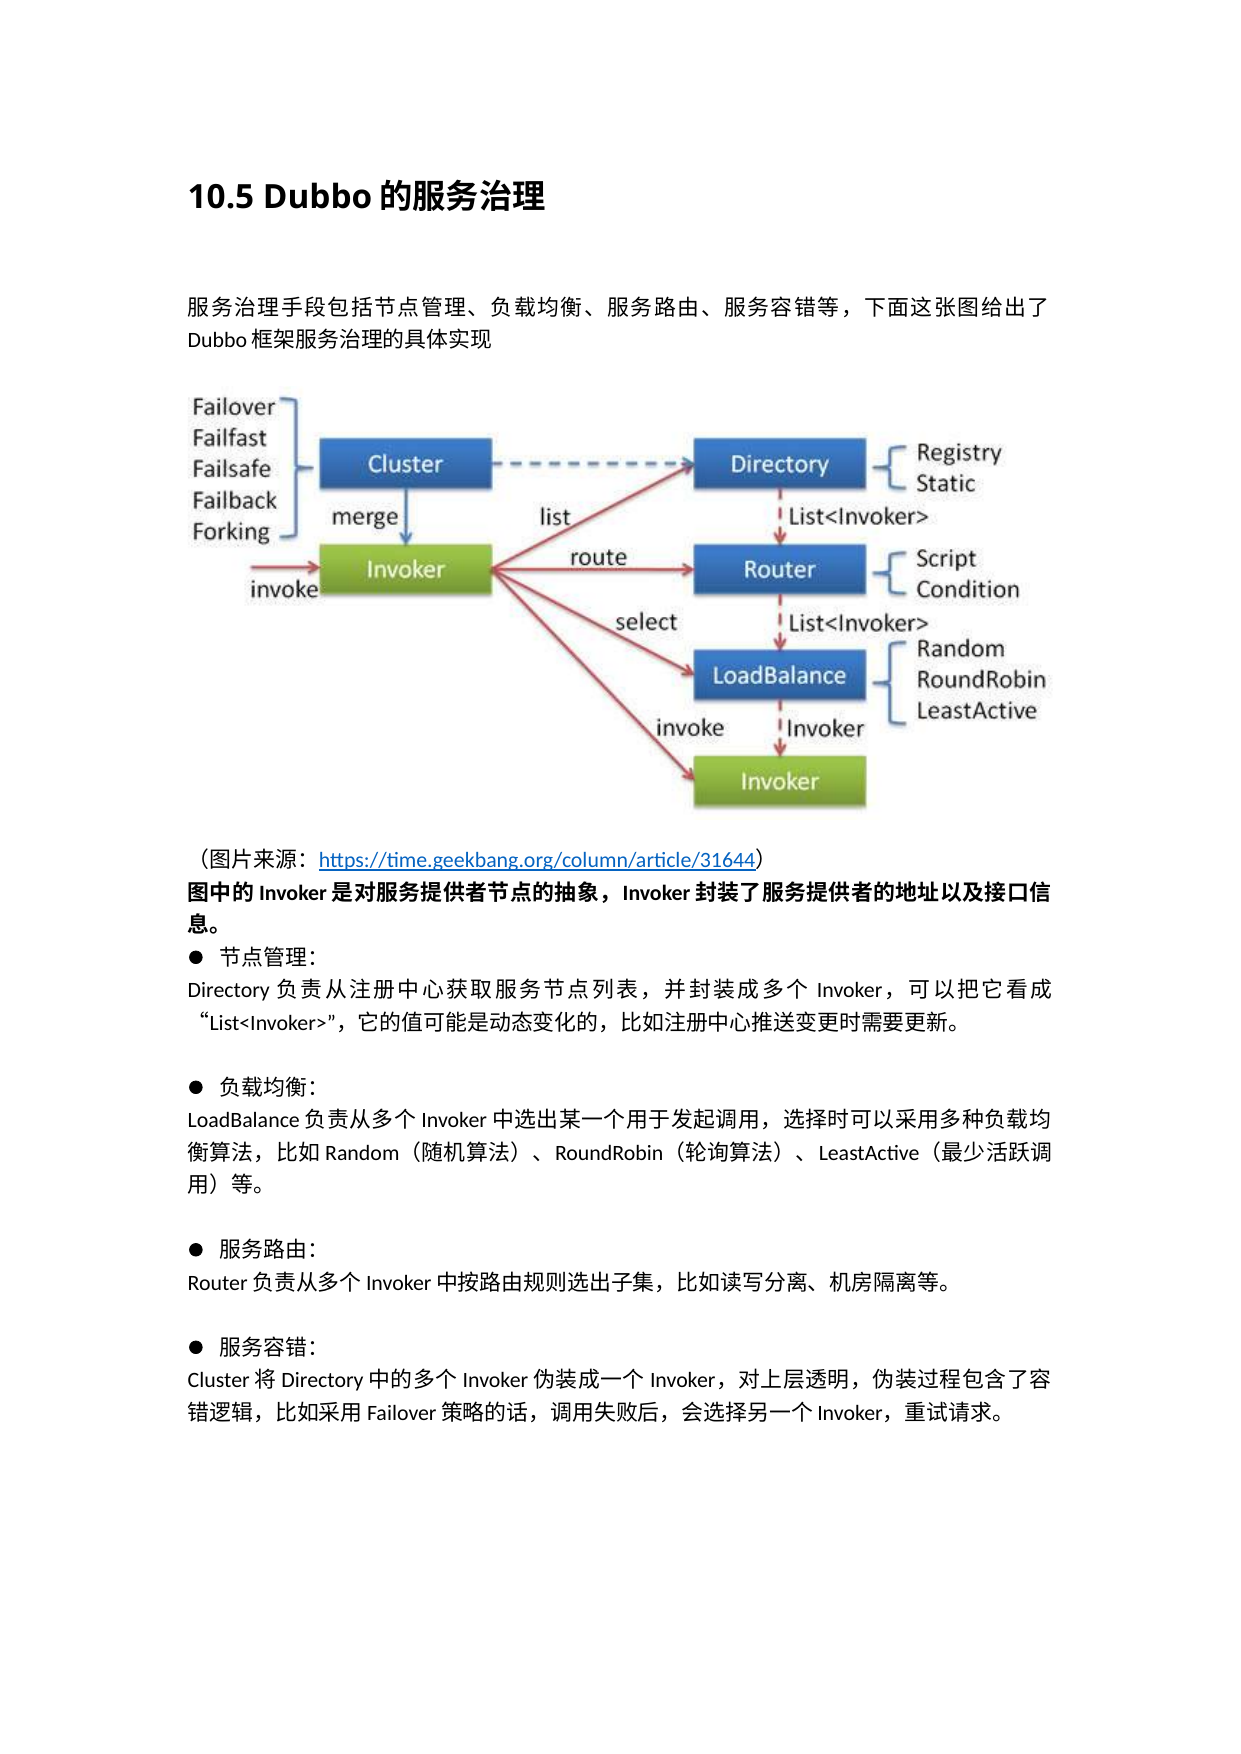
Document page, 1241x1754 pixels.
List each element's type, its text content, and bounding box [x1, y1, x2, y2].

subtitle 10.5 Dubbo的服务治理 [187, 162, 1053, 227]
text Cluster将Directory中的多个Invoker伪装成一个Invoker，对上层透明，伪装过程包含了容错逻辑，比如采用Failover策略的话，调用失败后，会选择另一个Invoker，重试请求。 [187, 1362, 1053, 1427]
text 负载均衡： [187, 1069, 1053, 1102]
text 服务路由： [187, 1232, 1053, 1264]
text Router负责从多个Invoker中按路由规则选出子集，比如读写分离、机房隔离等。 [187, 1264, 1053, 1297]
text 服务容错： [187, 1329, 1053, 1362]
text Directory负责从注册中心获取服务节点列表，并封装成多个Invoker，可以把它看成“List<Invoker>”，它的值可能是动态变化的，比如注册中心推送变更时需要更新。 [187, 972, 1053, 1037]
text （图片来源：https://time.geekbang.org/column/article/31644） [187, 842, 1053, 874]
text 服务治理手段包括节点管理、负载均衡、服务路由、服务容错等，下面这张图给出了Dubbo框架服务治理的具体实现 [187, 289, 1053, 354]
picture [187, 386, 1053, 820]
text 节点管理： [187, 939, 1053, 972]
text LoadBalance负责从多个Invoker中选出某一个用于发起调用，选择时可以采用多种负载均衡算法，比如Random（随机算法）、RoundRobin（轮询算法）、LeastActive（最少活跃调用）等。 [187, 1102, 1053, 1199]
text 图中的Invoker是对服务提供者节点的抽象，Invoker封装了服务提供者的地址以及接口信息。 [187, 874, 1053, 939]
